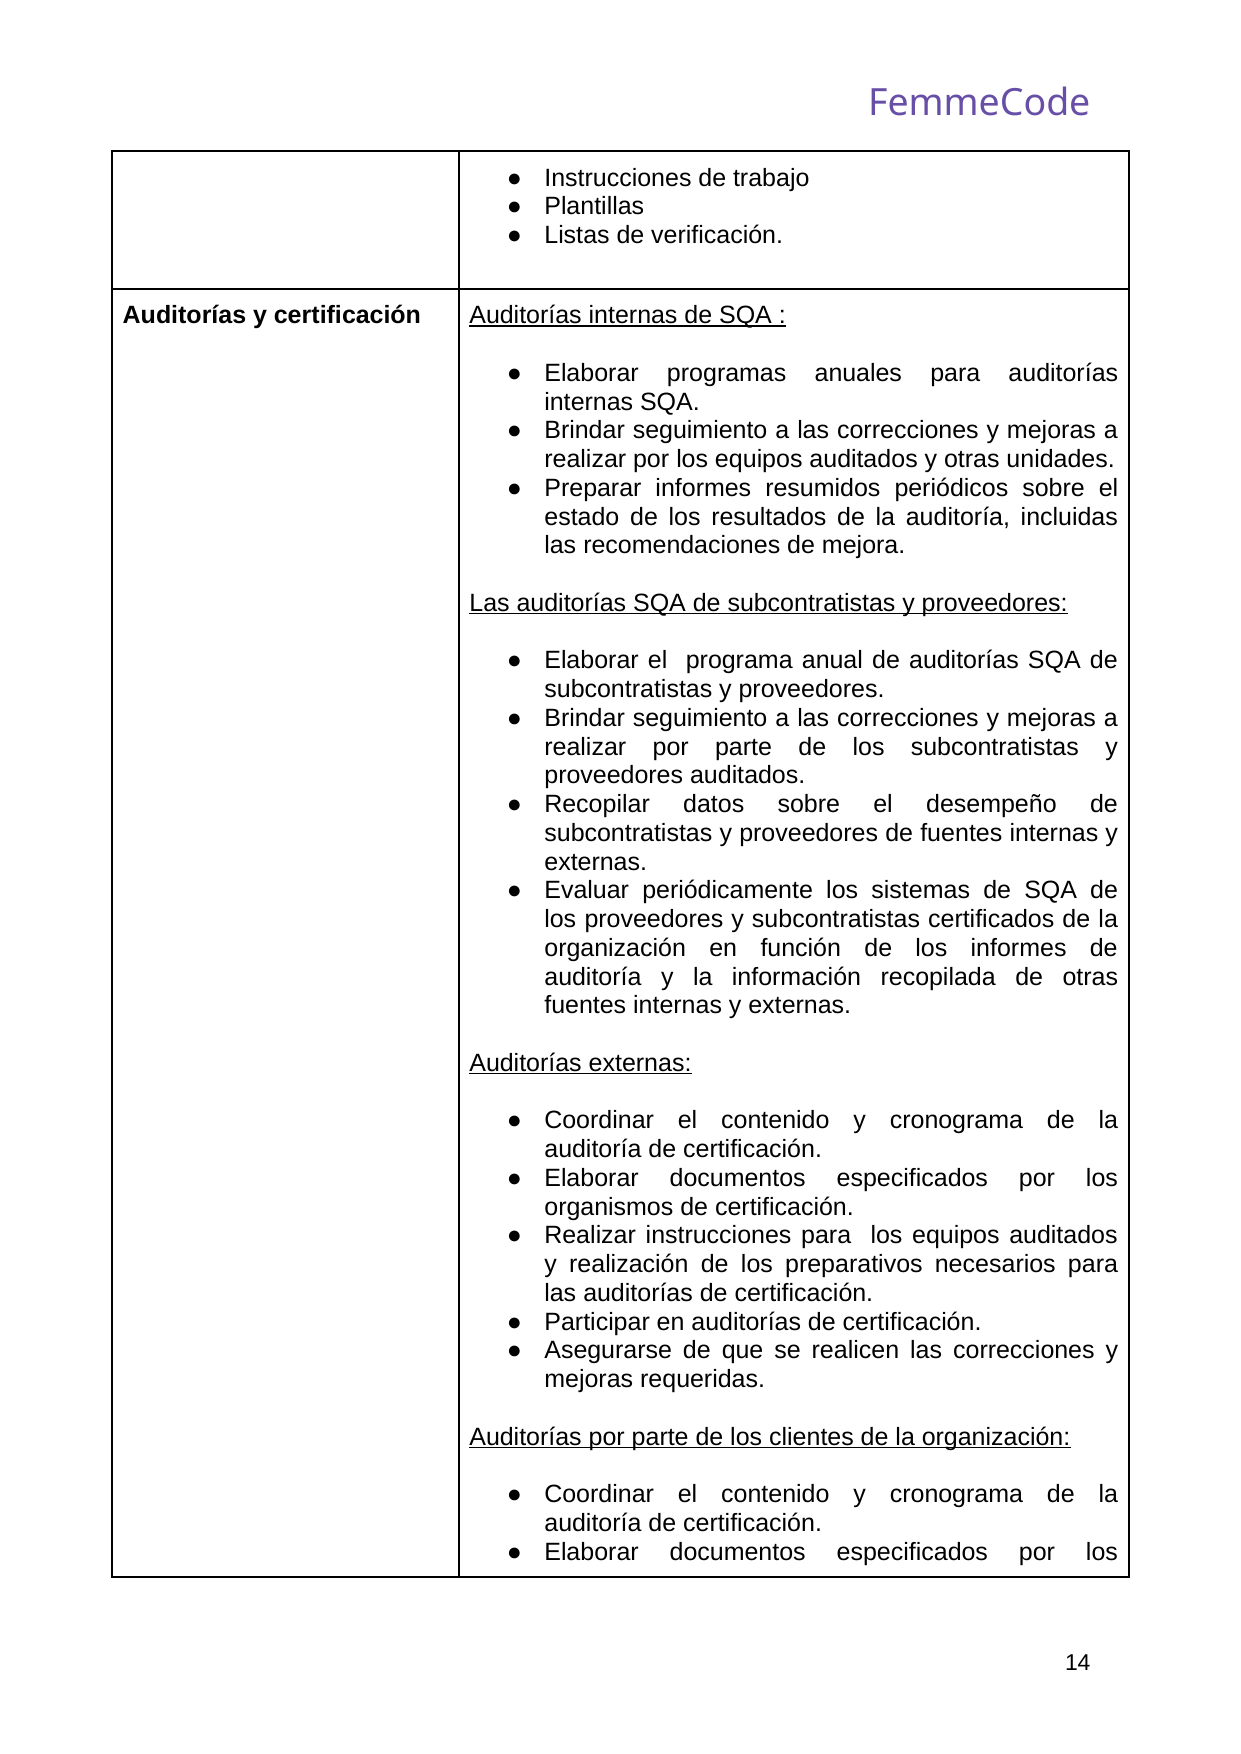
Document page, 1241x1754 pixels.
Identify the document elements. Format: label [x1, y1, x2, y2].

table_cell [460, 290, 1128, 1576]
table_cell [460, 152, 1128, 288]
table_cell [113, 152, 458, 288]
table_cell [113, 290, 458, 1576]
